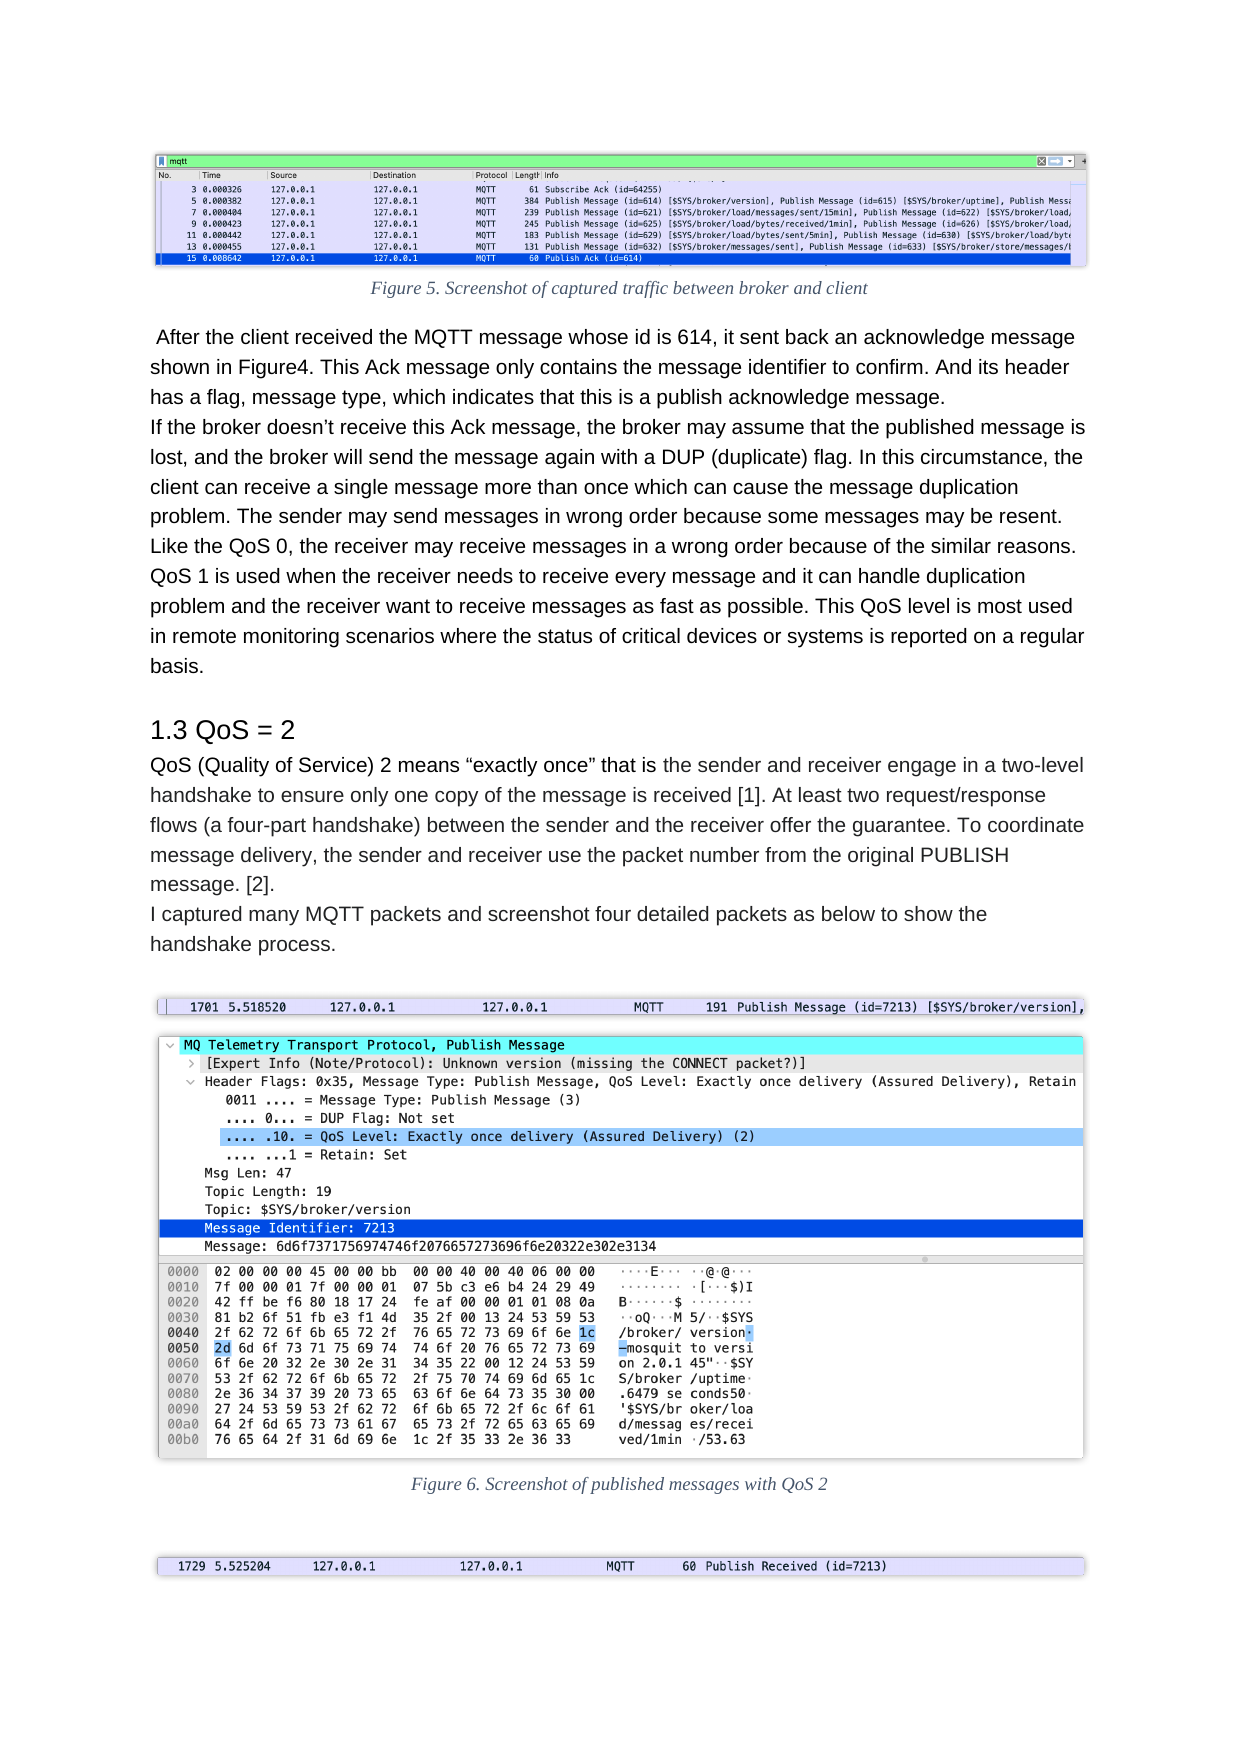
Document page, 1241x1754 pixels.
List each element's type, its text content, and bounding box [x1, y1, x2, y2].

text I captured many MQTT packets and screenshot four detailed packets as below to show the handshake process. [150, 902, 1090, 956]
text 1.3 QoS = 2 [150, 714, 1090, 745]
text QoS 1 is used when the receiver needs to receive every message and it can handle duplication problem and the receiver want to receive messages as fast as possible. This QoS level is most used in remote monitoring scenarios where the status of critical devices or systems is reported on a regular basis. [150, 564, 1090, 678]
picture [150, 991, 1091, 1022]
picture [150, 1028, 1091, 1466]
text QoS (Quality of Service) 2 means “exactly once” that is the sender and receiver engage in a two-level handshake to ensure only one copy of the message is received [1]. At least two request/response flows (a four-part handshake) between the sender and the receiver offer the guarantee. To coordinate message delivery, the sender and receiver use the packet number from the original PUBLISH message. [2]. [150, 753, 1090, 896]
text If the broker doesn’t receive this Ack message, the broker may assume that the published message is lost, and the broker will send the message again with a DUP (duplicate) flag. In this circumstance, the client can receive a single message more than once which can cause the message duplication problem. The sender may send messages in wrong order because some messages may be resent. Like the QoS 0, the receiver may receive messages in a wrong order because of the similar reasons. [150, 415, 1090, 558]
text After the client received the MQTT message whose id is 614, it sent back an acknowledge message shown in Figure4. This Ack message only contains the message identifier to confirm. And its header has a flag, message type, which indicates that this is a publish acknowledge message. [150, 325, 1090, 409]
picture [150, 150, 1091, 271]
text Figure 6. Screenshot of published messages with QoS 2 [150, 1473, 1090, 1494]
picture [150, 1550, 1091, 1582]
text Figure 5. Screenshot of captured traffic between broker and client [150, 277, 1090, 299]
